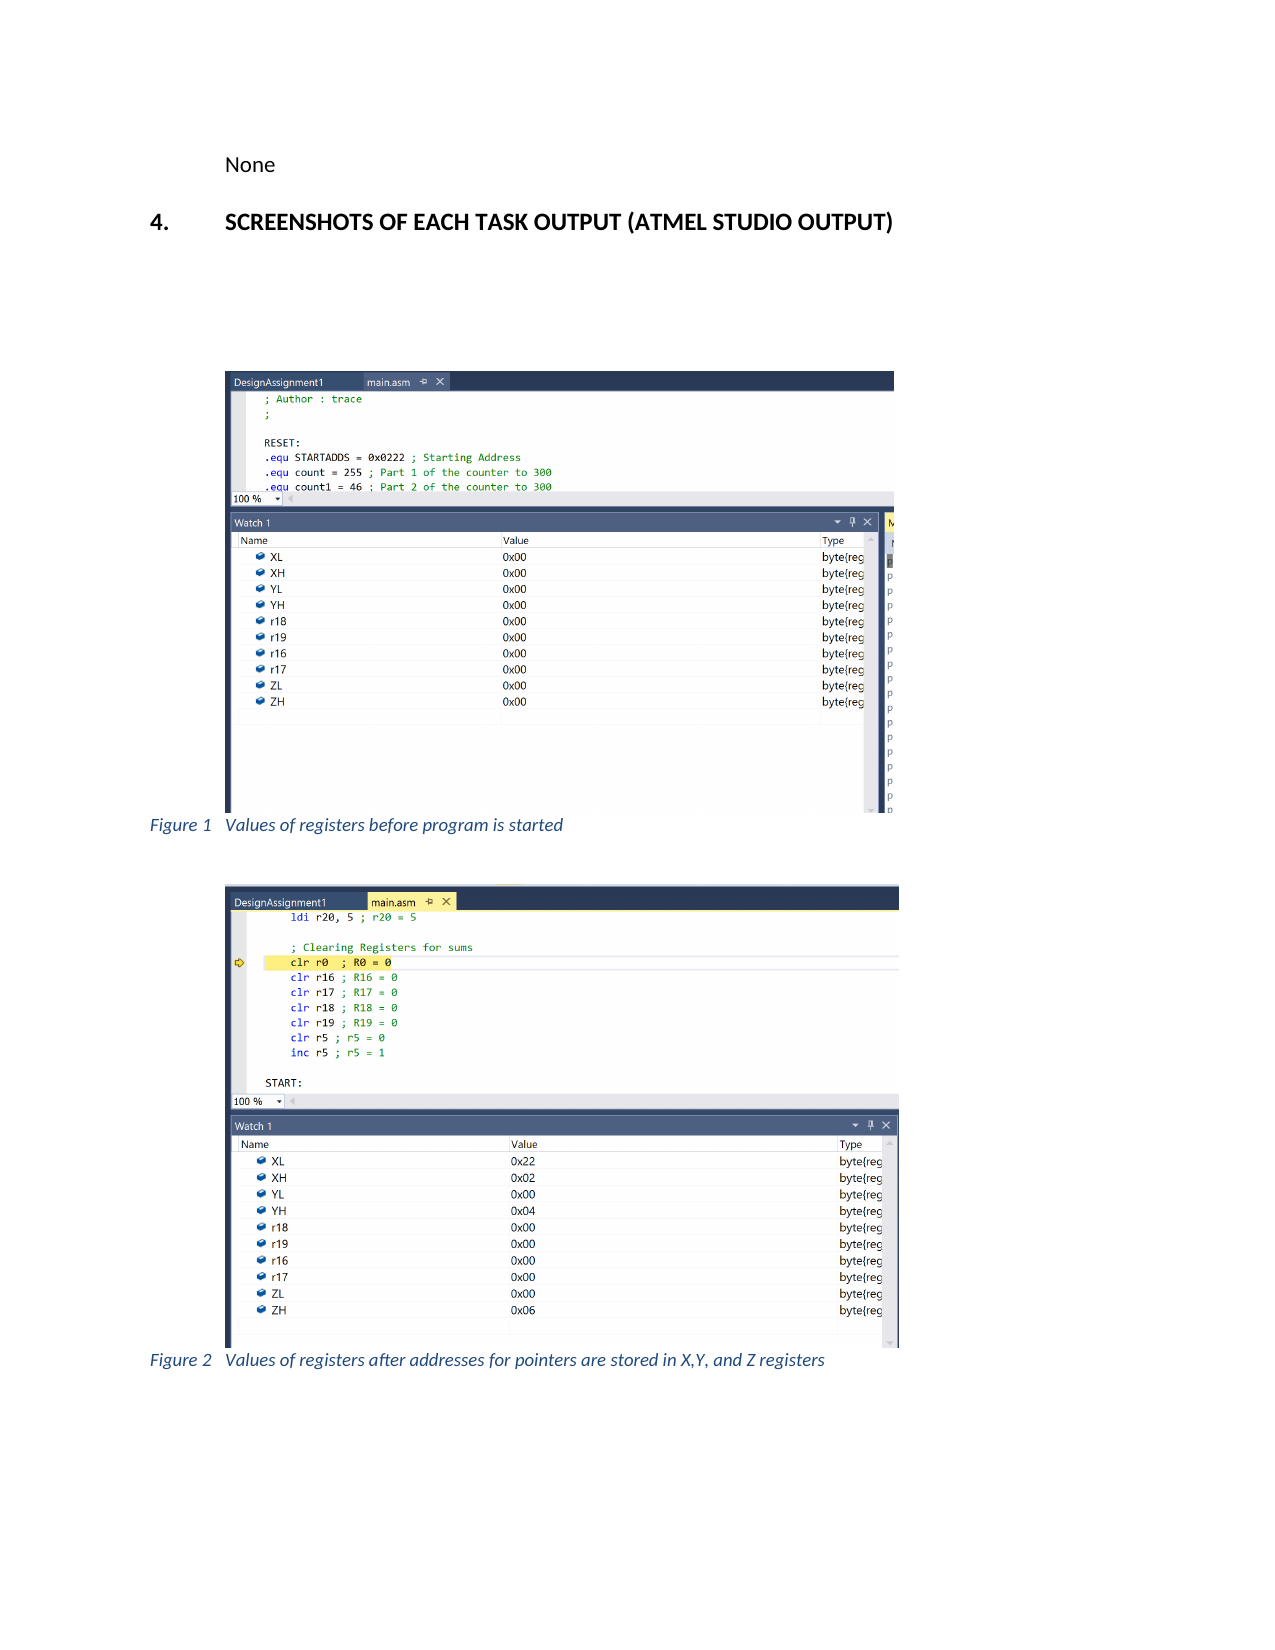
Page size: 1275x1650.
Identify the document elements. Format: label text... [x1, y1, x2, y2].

list SCREENSHOTS OF EACH TASK OUTPUT (ATMEL STUDIO OUTPUT) [150, 206, 1125, 237]
picture [225, 371, 894, 813]
picture [225, 884, 899, 1348]
text None [225, 150, 1125, 178]
